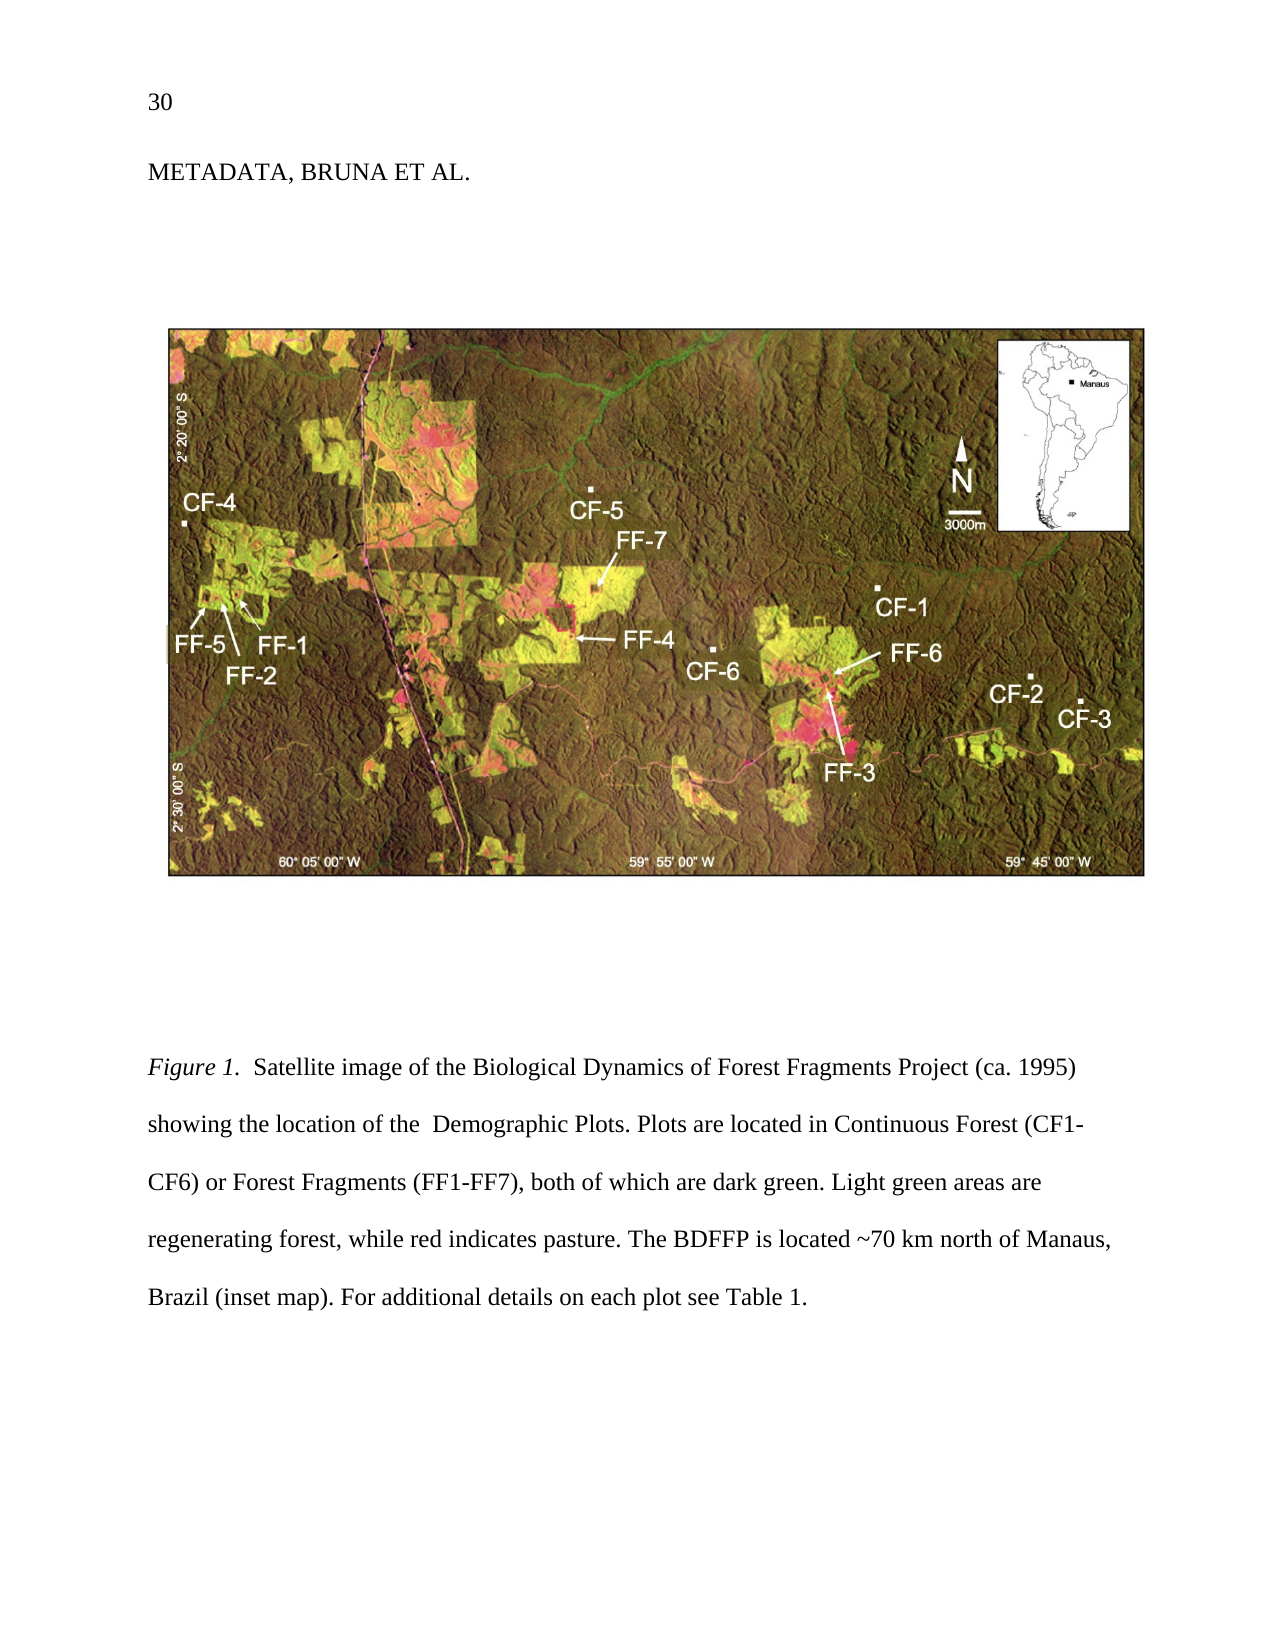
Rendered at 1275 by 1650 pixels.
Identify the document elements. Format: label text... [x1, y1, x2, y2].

text Figure 1. Satellite image of the Biological Dynamics of Forest Fragments Project (ca. 1995) showing the location of the Demographic Plots. Plots are located in Continuous Forest (CF1-CF6) or Forest Fragments (FF1-FF7), both of which are dark green. Light green areas are regenerating forest, while red indicates pasture. The BDFFP is located ~70 km north of Manaus, Brazil (inset map). For additional details on each plot see Table 1. [148, 1052, 1127, 1311]
picture [166, 215, 1146, 999]
